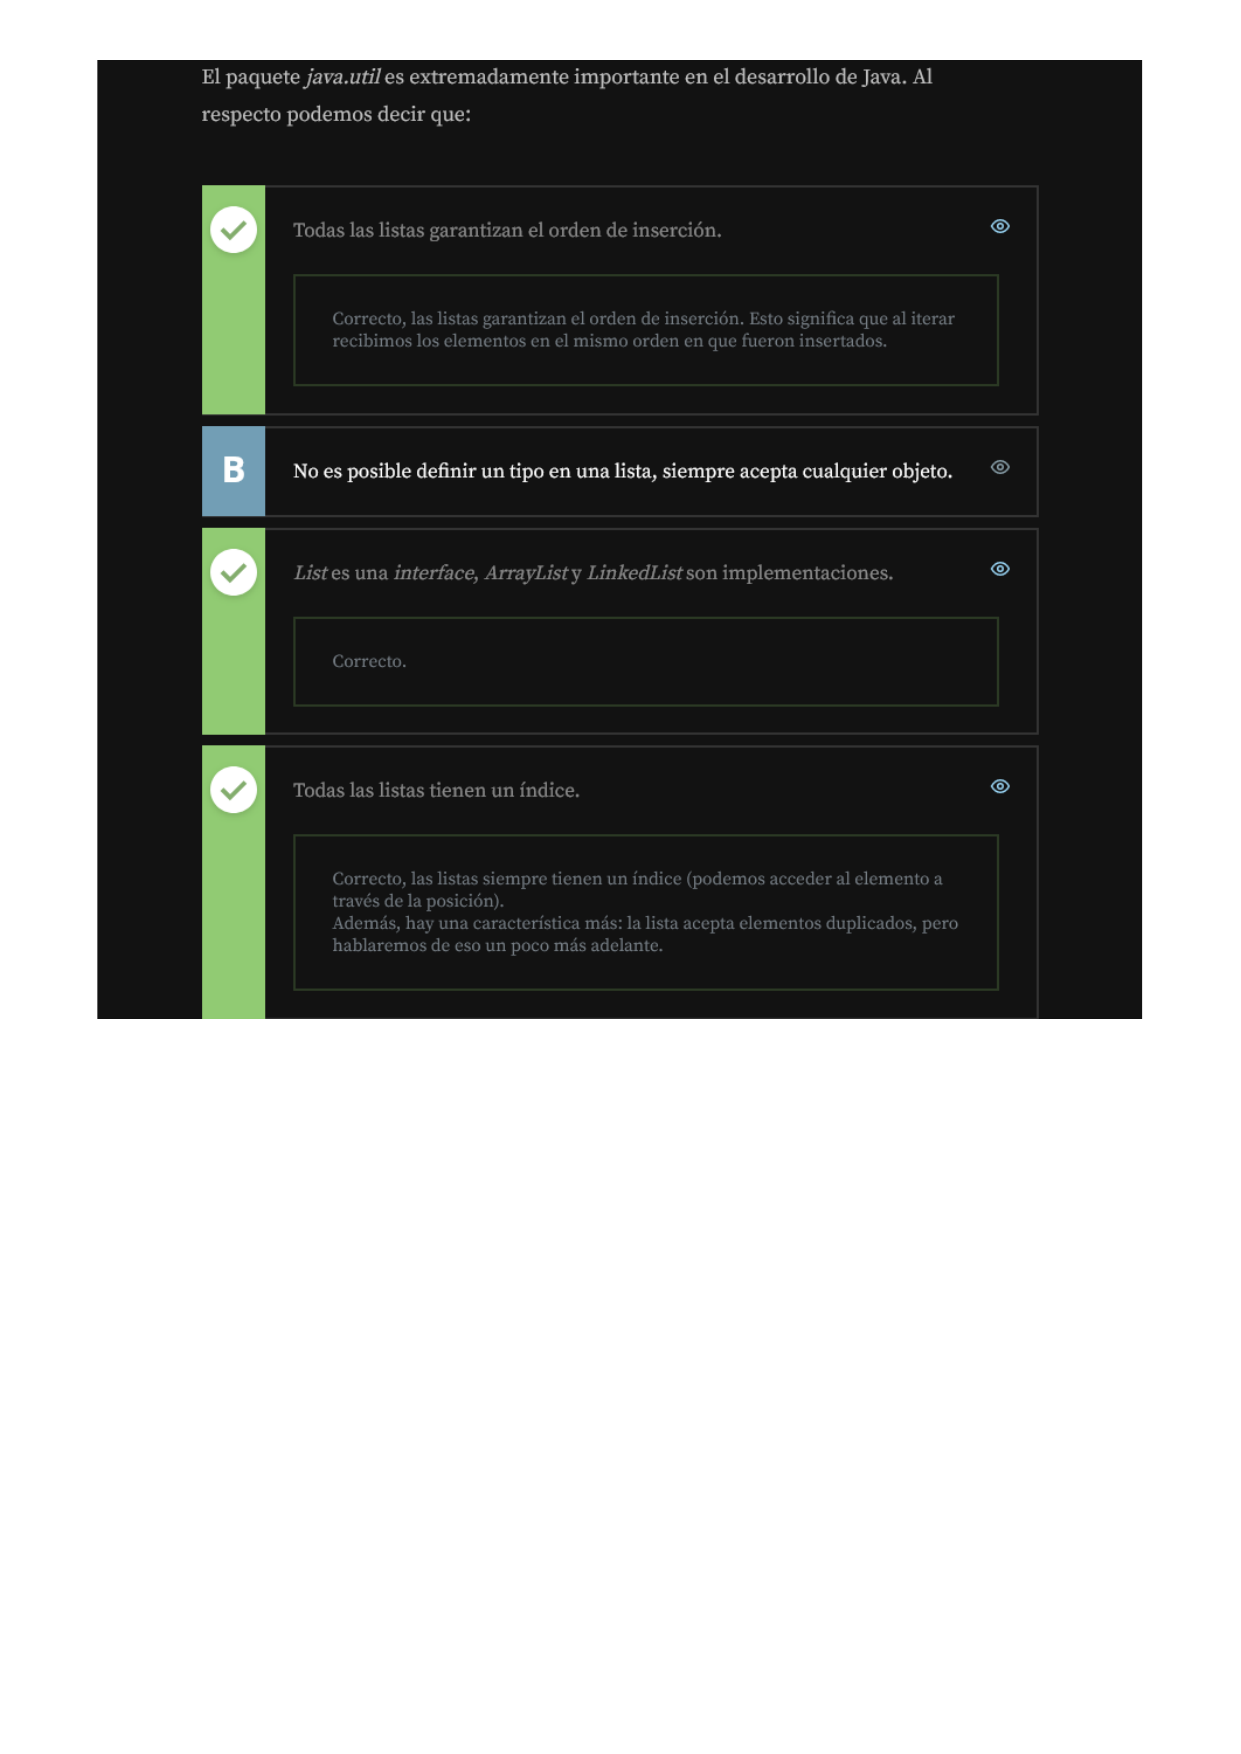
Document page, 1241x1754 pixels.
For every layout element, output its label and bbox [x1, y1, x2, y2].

picture [97, 60, 1143, 1019]
